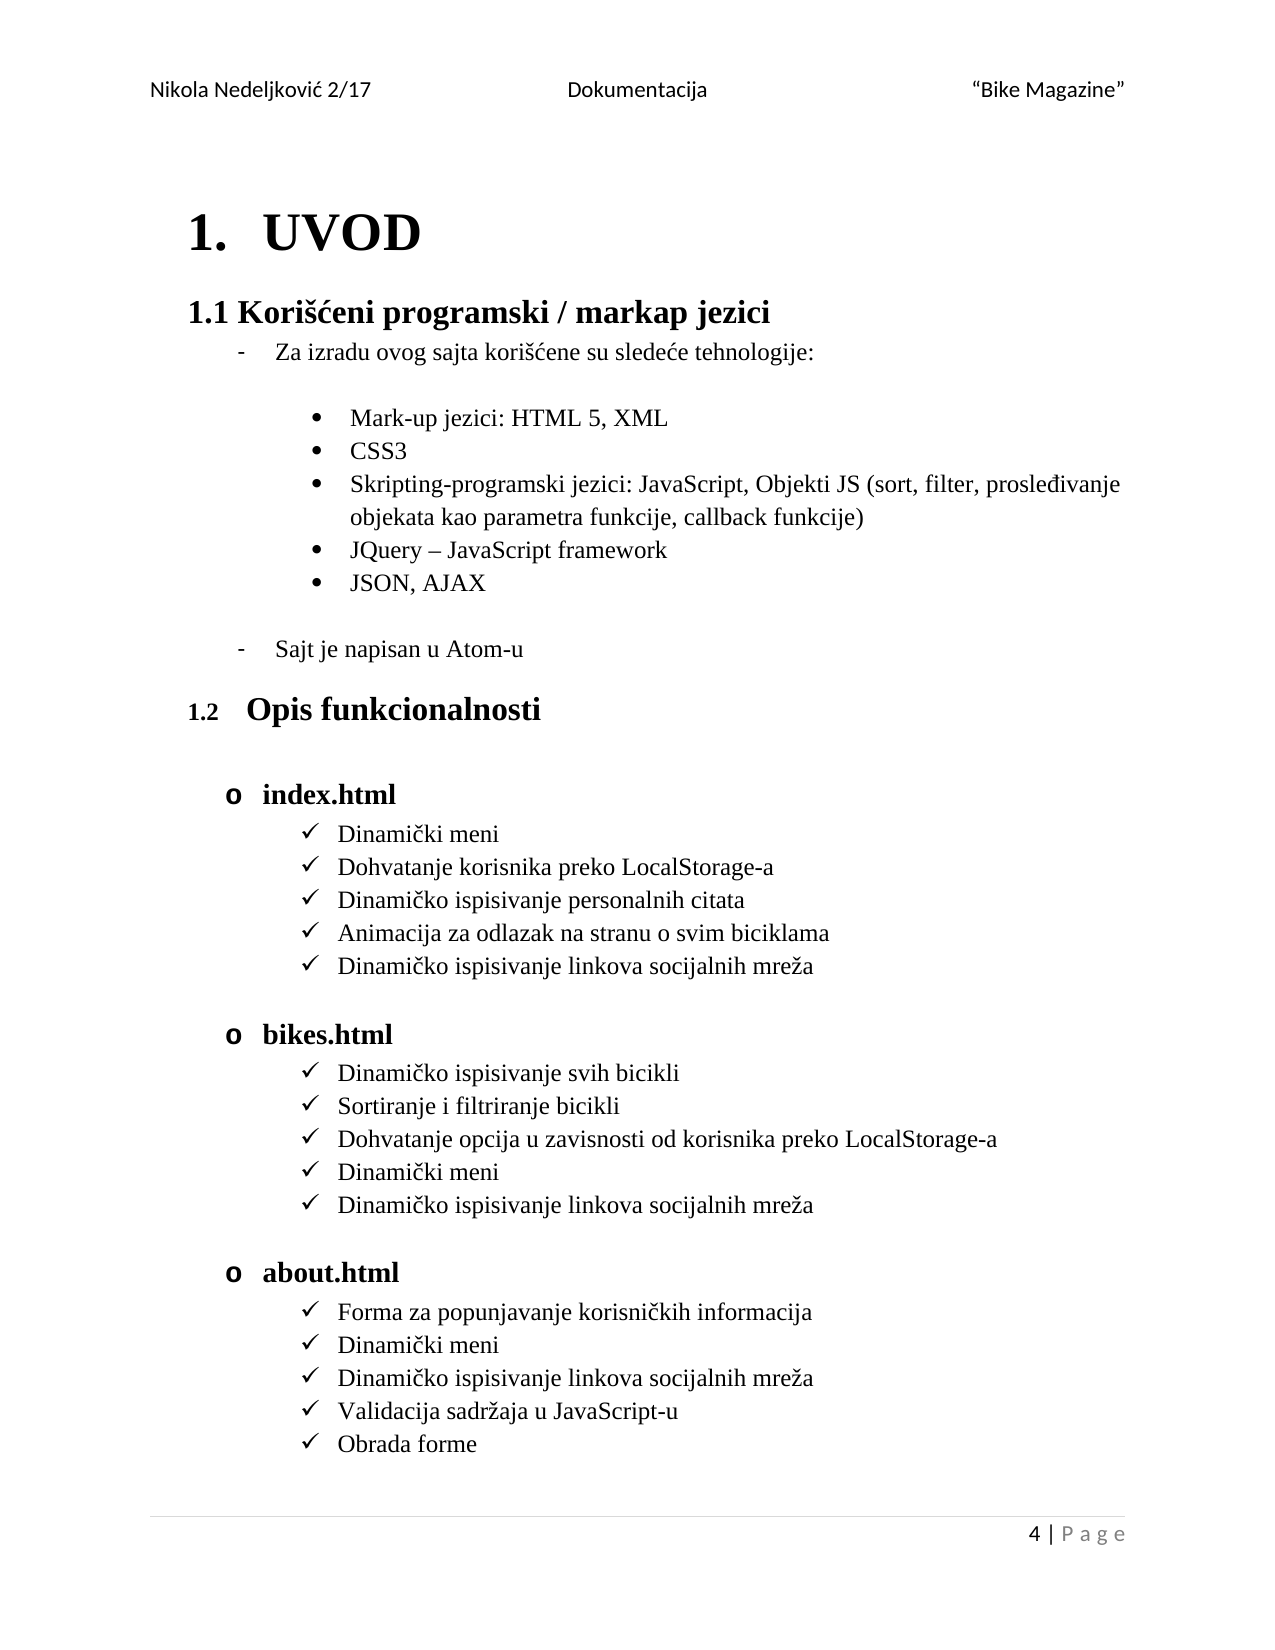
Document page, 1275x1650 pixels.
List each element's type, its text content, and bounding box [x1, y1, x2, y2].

list Dinamičko ispisivanje linkova socijalnih mreža [300, 951, 1125, 980]
list Dinamičko ispisivanje linkova socijalnih mreža [300, 1190, 1125, 1251]
list Dohvatanje korisnika preko LocalStorage-a [300, 852, 1125, 881]
list Za izradu ovog sajta korišćene su sledeće tehnologije: [237, 336, 1125, 399]
list Dohvatanje opcija u zavisnosti od korisnika preko LocalStorage-a [300, 1124, 1125, 1153]
list Sortiranje i filtriranje bicikli [300, 1091, 1125, 1120]
list Dinamički meni [300, 1330, 1125, 1359]
list Dinamički meni [300, 819, 1125, 848]
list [300, 1363, 1125, 1392]
list bikes.html [225, 1017, 1125, 1053]
list JSON, AJAX [312, 568, 1125, 629]
list CSS3 [312, 436, 1125, 465]
subtitle Opis funkcionalnosti [187, 689, 1125, 772]
subtitle Korišćeni programski / markap jezici [187, 292, 1125, 331]
list Obrada forme [300, 1429, 1125, 1458]
list Validacija sadržaja u JavaScript-u [300, 1396, 1125, 1425]
list index.html [225, 777, 1125, 813]
list Mark-up jezici: HTML 5, XML [312, 403, 1125, 432]
list JQuery – JavaScript framework [312, 535, 1125, 564]
list Dinamičko ispisivanje personalnih citata [300, 885, 1125, 914]
subtitle UVOD [187, 200, 1125, 262]
list Forma za popunjavanje korisničkih informacija [300, 1297, 1125, 1326]
list Skripting-programski jezici: JavaScript, Objekti JS (sort, filter, prosleđivanje objekata kao parametra funkcije, callback funkcije) [312, 469, 1125, 531]
list Dinamičko ispisivanje svih bicikli [300, 1058, 1125, 1087]
list about.html [225, 1256, 1125, 1292]
list Sajt je napisan u Atom-u [237, 633, 1125, 664]
list Animacija za odlazak na stranu o svim biciklama [300, 918, 1125, 947]
list Dinamički meni [300, 1157, 1125, 1186]
